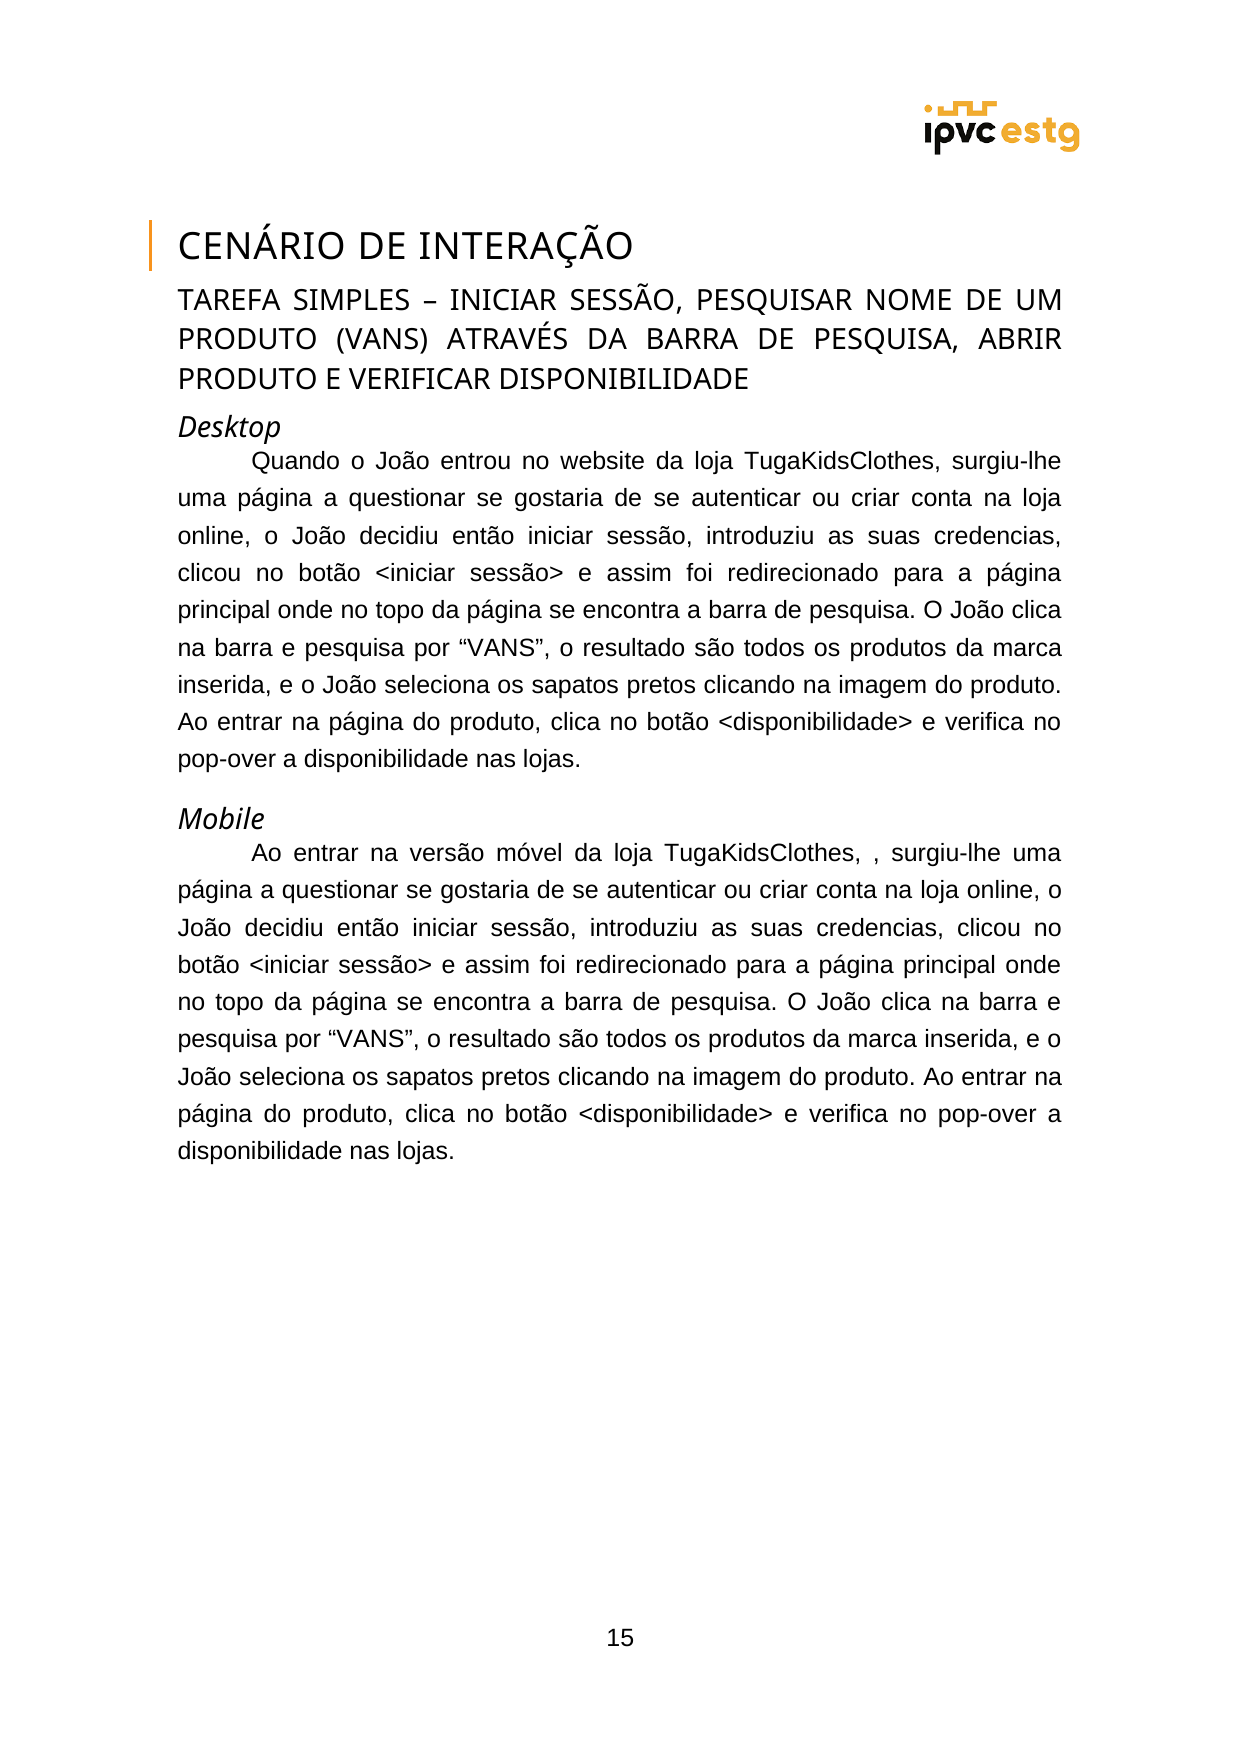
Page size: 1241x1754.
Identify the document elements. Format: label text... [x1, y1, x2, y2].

text Ao entrar na versão móvel da loja TugaKidsClothes, , surgiu-lhe uma página a questionar se gostaria de se autenticar ou criar conta na loja online, o João decidiu então iniciar sessão, introduziu as suas credencias, clicou no botão <iniciar sessão> e assim foi redirecionado para a página principal onde no topo da página se encontra a barra de pesquisa. O João clica na barra e pesquisa por “VANS”, o resultado são todos os produtos da marca inserida, e o João seleciona os sapatos pretos clicando na imagem do produto. Ao entrar na página do produto, clica no botão <disponibilidade> e verifica no pop-over a disponibilidade nas lojas. [177, 838, 1063, 1165]
subtitle Mobile [177, 798, 1063, 838]
subtitle Cenário de Interação [149, 219, 1063, 271]
picture [919, 85, 1082, 158]
subtitle Desktop [177, 406, 1063, 446]
subtitle Tarefa simples – Iniciar sessão, pesquisar nome de um produto (vans) através da barra de pesquisa, abrir produto e verificar disponibilidade [177, 279, 1063, 398]
text Quando o João entrou no website da loja TugaKidsClothes, surgiu-lhe uma página a questionar se gostaria de se autenticar ou criar conta na loja online, o João decidiu então iniciar sessão, introduziu as suas credencias, clicou no botão <iniciar sessão> e assim foi redirecionado para a página principal onde no topo da página se encontra a barra de pesquisa. O João clica na barra e pesquisa por “VANS”, o resultado são todos os produtos da marca inserida, e o João seleciona os sapatos pretos clicando na imagem do produto. Ao entrar na página do produto, clica no botão <disponibilidade> e verifica no pop-over a disponibilidade nas lojas. [177, 446, 1063, 773]
